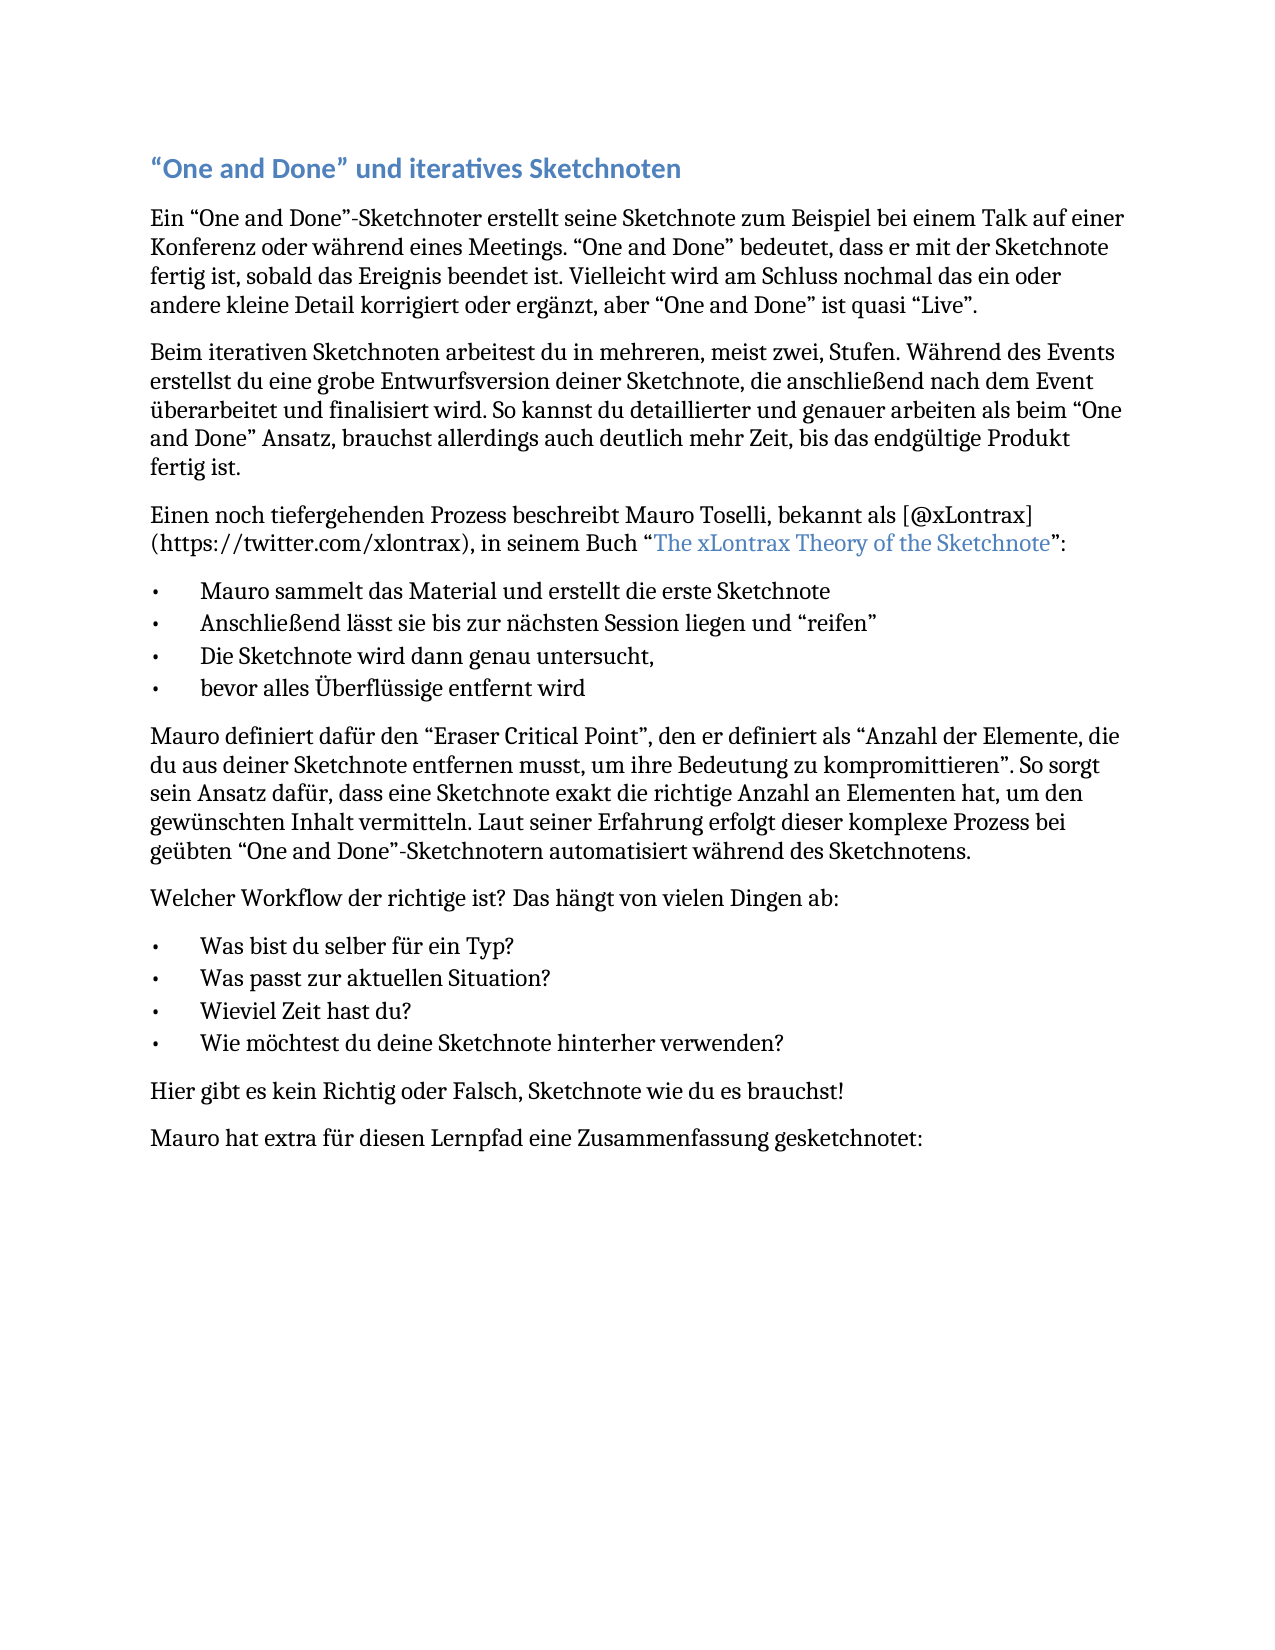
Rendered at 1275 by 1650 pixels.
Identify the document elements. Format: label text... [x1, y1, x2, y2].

text Ein “One and Done”-Sketchnoter erstellt seine Sketchnote zum Beispiel bei einem Talk auf einer Konferenz oder während eines Meetings. “One and Done” bedeutet, dass er mit der Sketchnote fertig ist, sobald das Ereignis beendet ist. Vielleicht wird am Schluss nochmal das ein oder andere kleine Detail korrigiert oder ergänzt, aber “One and Done” ist quasi “Live”. [150, 204, 1125, 319]
list Was passt zur aktuellen Situation? [150, 964, 1125, 993]
list bevor alles Überflüssige entfernt wird [150, 674, 1125, 703]
text Mauro definiert dafür den “Eraser Critical Point”, den er definiert als “Anzahl der Elemente, die du aus deiner Sketchnote entfernen musst, um ihre Bedeutung zu kompromittieren”. So sorgt sein Ansatz dafür, dass eine Sketchnote exakt die richtige Anzahl an Elementen hat, um den gewünschten Inhalt vermitteln. Laut seiner Erfahrung erfolgt dieser komplexe Prozess bei geübten “One and Done”-Sketchnotern automatisiert während des Sketchnotens. [150, 722, 1125, 866]
text Hier gibt es kein Richtig oder Falsch, Sketchnote wie du es brauchst! [150, 1077, 1125, 1106]
list Wieviel Zeit hast du? [150, 997, 1125, 1026]
text Beim iterativen Sketchnoten arbeitest du in mehreren, meist zwei, Stufen. Während des Events erstellst du eine grobe Entwurfsversion deiner Sketchnote, die anschließend nach dem Event überarbeitet und finalisiert wird. So kannst du detaillierter und genauer arbeiten als beim “One and Done” Ansatz, brauchst allerdings auch deutlich mehr Zeit, bis das endgültige Produkt fertig ist. [150, 338, 1125, 482]
text Mauro hat extra für diesen Lernpfad eine Zusammenfassung gesketchnotet: [150, 1124, 1125, 1153]
text Welcher Workflow der richtige ist? Das hängt von vielen Dingen ab: [150, 884, 1125, 913]
list Mauro sammelt das Material und erstellt die erste Sketchnote [150, 577, 1125, 606]
text Einen noch tiefergehenden Prozess beschreibt Mauro Toselli, bekannt als [@xLontrax](https://twitter.com/xlontrax), in seinem Buch “The xLontrax Theory of the Sketchnote”: [150, 501, 1125, 558]
subtitle “One and Done” und iteratives Sketchnoten [150, 150, 1125, 186]
list Was bist du selber für ein Typ? [150, 932, 1125, 961]
list Wie möchtest du deine Sketchnote hinterher verwenden? [150, 1029, 1125, 1058]
list Die Sketchnote wird dann genau untersucht, [150, 642, 1125, 671]
list Anschließend lässt sie bis zur nächsten Session liegen und “reifen” [150, 609, 1125, 638]
